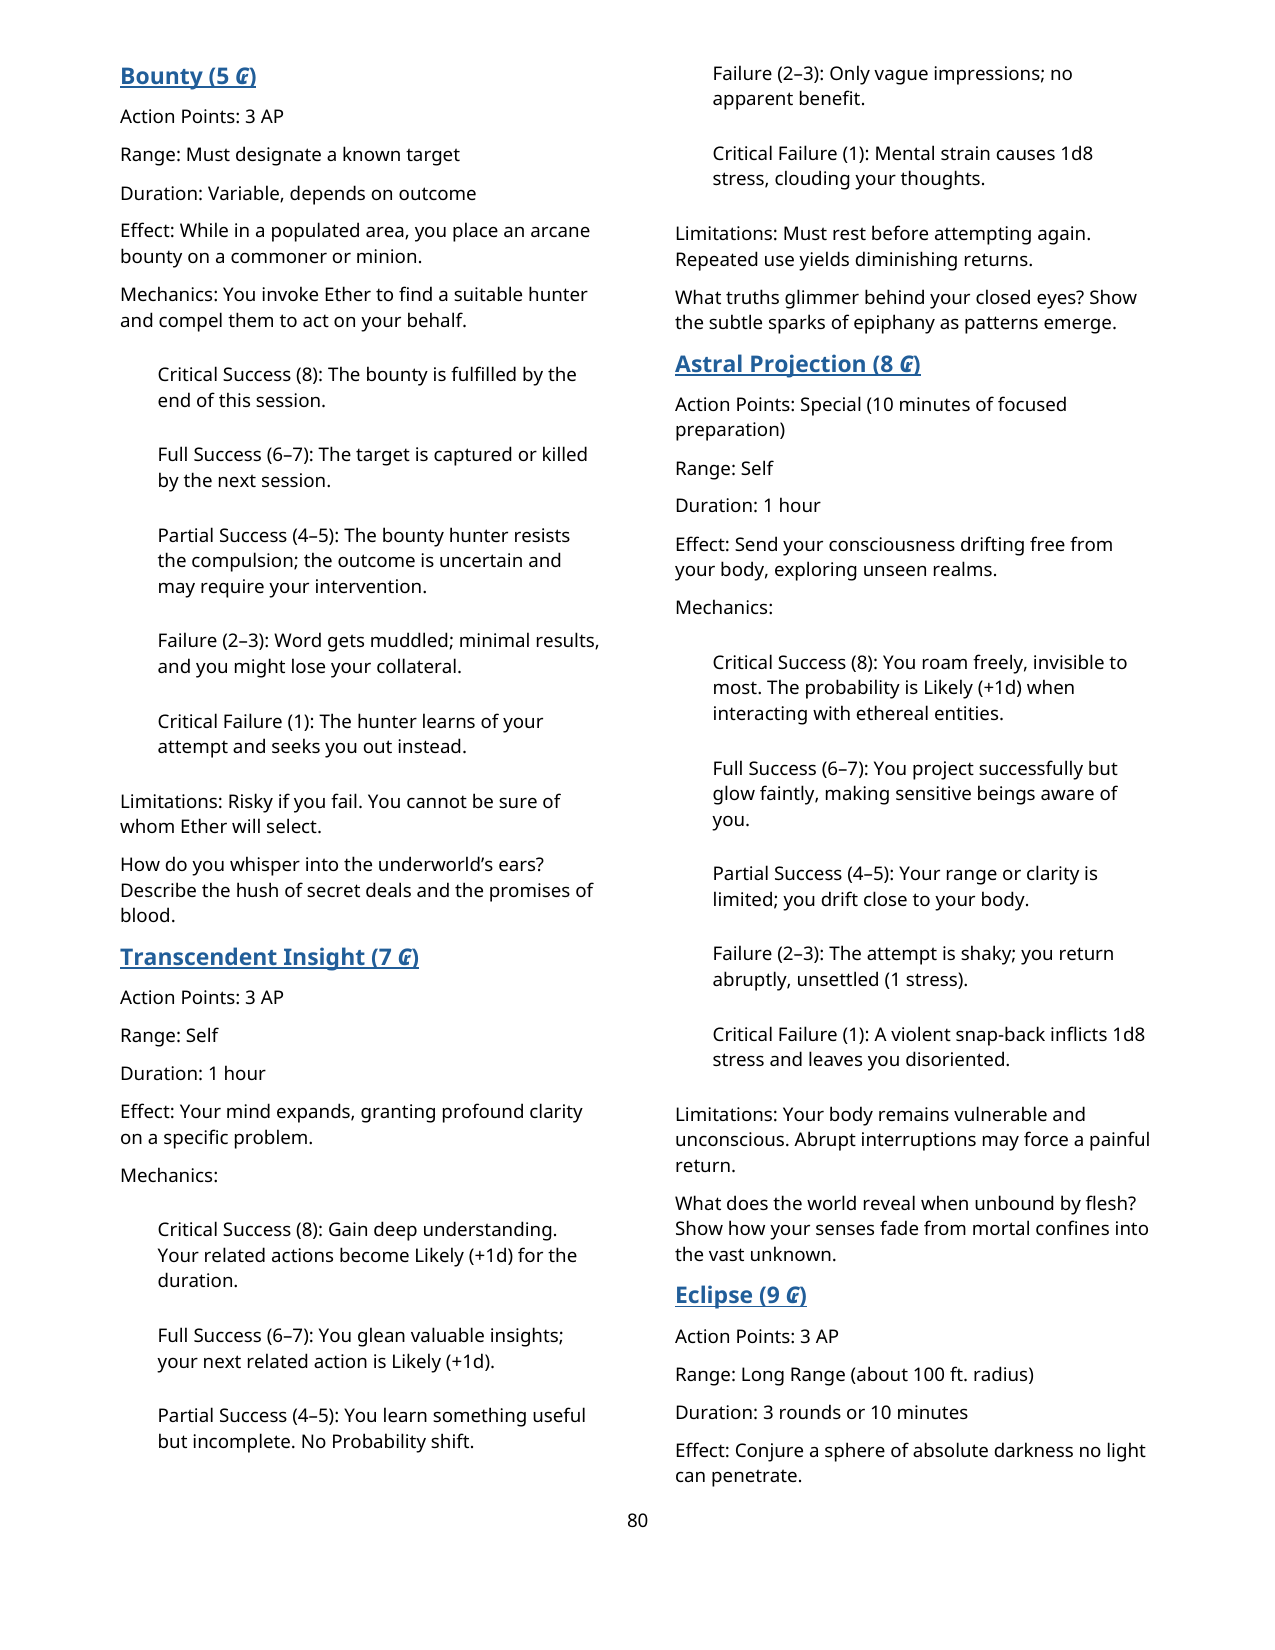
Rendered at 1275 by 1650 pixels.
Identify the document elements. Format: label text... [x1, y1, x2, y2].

text Limitations: Your body remains vulnerable and unconscious. Abrupt interruptions may force a painful return. [675, 1101, 1155, 1178]
text Critical Success (8): You roam freely, invisible to most. The probability is Likely (+1d) when interacting with ethereal entities. [712, 649, 1155, 726]
text What does the world reveal when unbound by flesh? Show how your senses fade from mortal confines into the vast unknown. [675, 1190, 1155, 1267]
text Effect: Conjure a sphere of absolute darkness no light can penetrate. [675, 1437, 1155, 1488]
text Range: Long Range (about 100 ft. radius) [675, 1361, 1155, 1387]
text Critical Failure (1): The hunter learns of your attempt and seeks you out instead. [157, 708, 600, 759]
text Action Points: 3 AP [675, 1323, 1155, 1348]
subtitle Astral Projection (8 ₢) [675, 347, 1155, 379]
text Effect: Send your consciousness drifting free from your body, exploring unseen realms. [675, 531, 1155, 582]
text What truths glimmer behind your closed eyes? Show the subtle sparks of epiphany as patterns emerge. [675, 284, 1155, 335]
text Mechanics: [675, 594, 1155, 620]
text Mechanics: You invoke Ether to find a suitable hunter and compel them to act on your behalf. [120, 281, 600, 332]
text Limitations: Risky if you fail. You cannot be sure of whom Ether will select. [120, 788, 600, 839]
text Partial Success (4–5): The bounty hunter resists the compulsion; the outcome is uncertain and may require your intervention. [157, 522, 600, 598]
text Duration: 1 hour [675, 493, 1155, 518]
text Effect: While in a populated area, you place an arcane bounty on a commoner or minion. [120, 218, 600, 269]
text Failure (2–3): Only vague impressions; no apparent benefit. [712, 60, 1155, 111]
text How do you whisper into the underworld’s ears? Describe the hush of secret deals and the promises of blood. [120, 852, 600, 928]
text Range: Self [675, 455, 1155, 480]
subtitle Eclipse (9 ₢) [675, 1279, 1155, 1311]
text Partial Success (4–5): You learn something useful but incomplete. No Probability shift. [157, 1403, 600, 1454]
text Range: Self [120, 1022, 600, 1048]
text Failure (2–3): Word gets muddled; minimal results, and you might lose your collateral. [157, 628, 600, 679]
text Duration: 1 hour [120, 1061, 600, 1086]
subtitle Transcendent Insight (7 ₢) [120, 941, 600, 972]
subtitle Bounty (5 ₢) [120, 60, 600, 91]
text Critical Success (8): The bounty is fulfilled by the end of this session. [157, 362, 600, 413]
text Full Success (6–7): You glean valuable insights; your next related action is Likely (+1d). [157, 1322, 600, 1373]
text Action Points: 3 AP [120, 104, 600, 129]
text Critical Success (8): Gain deep understanding. Your related actions become Likely (+1d) for the duration. [157, 1217, 600, 1293]
text Range: Must designate a known target [120, 142, 600, 167]
text Duration: Variable, depends on outcome [120, 180, 600, 205]
text Effect: Your mind expands, granting profound clarity on a specific problem. [120, 1098, 600, 1149]
text Action Points: 3 AP [120, 984, 600, 1010]
text Critical Failure (1): Mental strain causes 1d8 stress, clouding your thoughts. [712, 140, 1155, 191]
text Partial Success (4–5): Your range or clarity is limited; you drift close to your body. [712, 861, 1155, 912]
text Critical Failure (1): A violent snap-back inflicts 1d8 stress and leaves you disoriented. [712, 1021, 1155, 1072]
text Limitations: Must rest before attempting again. Repeated use yields diminishing returns. [675, 220, 1155, 271]
text Mechanics: [120, 1162, 600, 1188]
text Duration: 3 rounds or 10 minutes [675, 1399, 1155, 1424]
text Action Points: Special (10 minutes of focused preparation) [675, 391, 1155, 442]
text Full Success (6–7): The target is captured or killed by the next session. [157, 442, 600, 493]
text Failure (2–3): The attempt is shaky; you return abruptly, unsettled (1 stress). [712, 941, 1155, 992]
text Full Success (6–7): You project successfully but glow faintly, making sensitive beings aware of you. [712, 755, 1155, 831]
